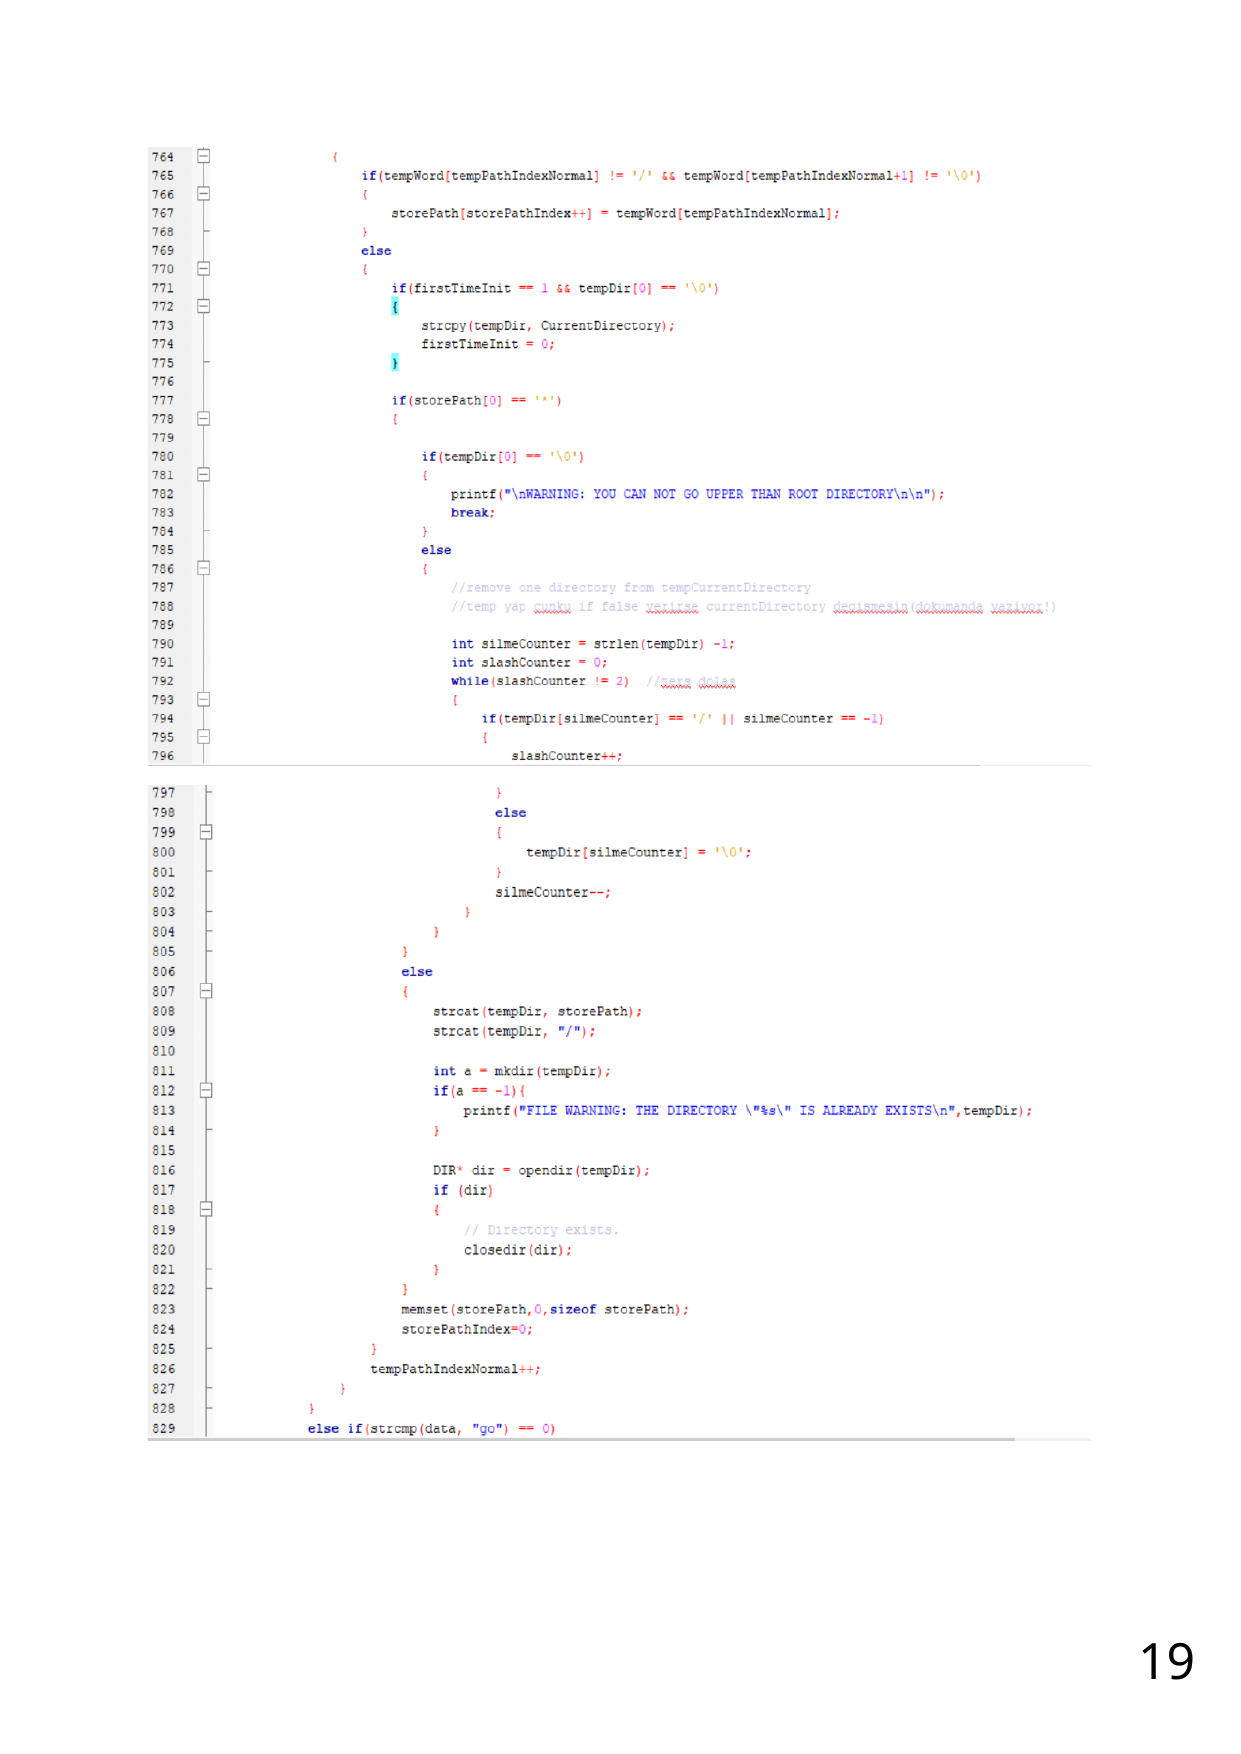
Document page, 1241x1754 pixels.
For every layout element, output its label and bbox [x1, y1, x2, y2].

picture [147, 785, 1091, 1441]
picture [147, 147, 1093, 766]
